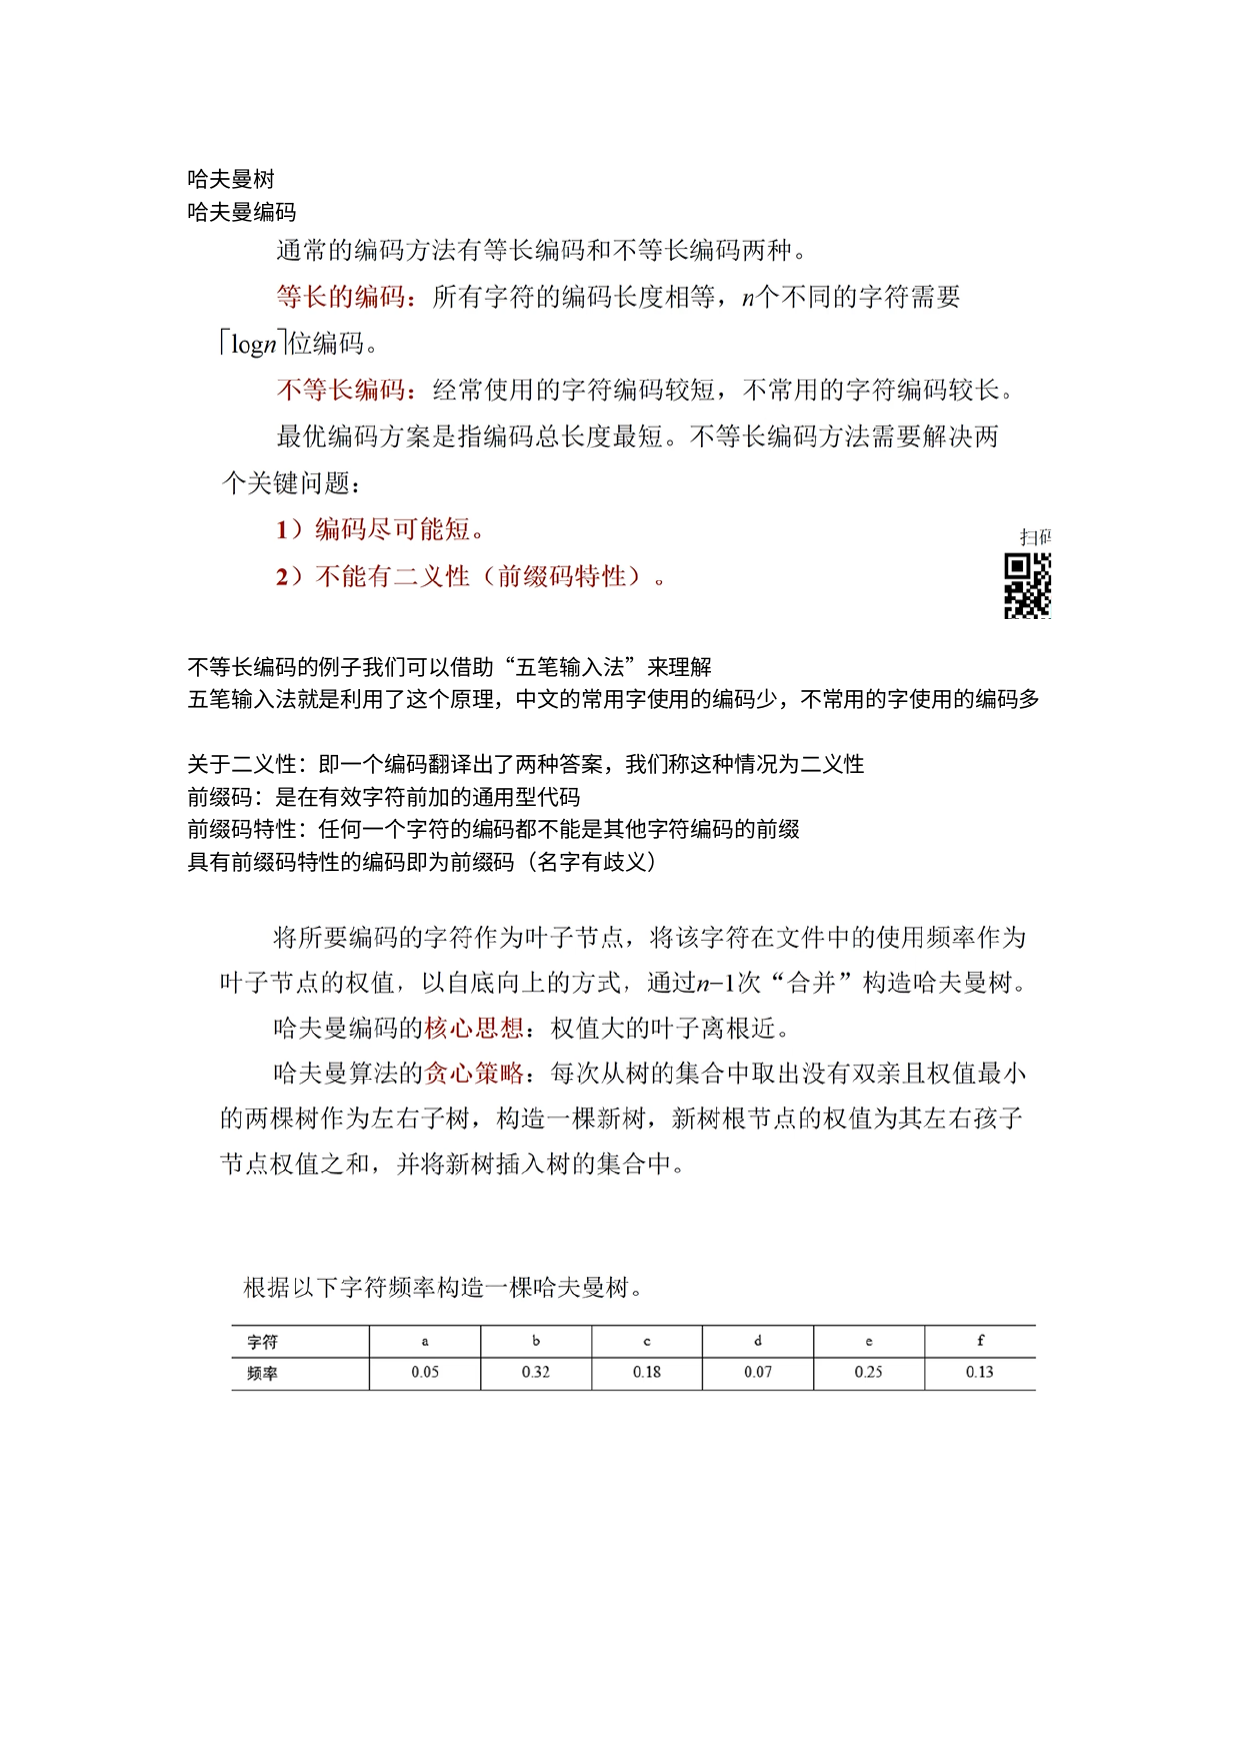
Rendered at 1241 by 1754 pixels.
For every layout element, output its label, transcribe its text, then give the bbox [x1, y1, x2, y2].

text 哈夫曼编码 [187, 194, 1053, 227]
text 五笔输入法就是利用了这个原理，中文的常用字使用的编码少，不常用的字使用的编码多 [187, 682, 1053, 714]
picture [187, 909, 1049, 1255]
text 关于二义性：即一个编码翻译出了两种答案，我们称这种情况为二义性 [187, 747, 1053, 779]
text 前缀码：是在有效字符前加的通用型代码 [187, 779, 1053, 812]
text 前缀码特性：任何一个字符的编码都不能是其他字符编码的前缀 [187, 812, 1053, 844]
text 具有前缀码特性的编码即为前缀码（名字有歧义） [187, 844, 1053, 877]
text 哈夫曼树 [187, 162, 1053, 194]
picture [187, 1267, 1054, 1430]
picture [187, 227, 1052, 619]
text 不等长编码的例子我们可以借助“五笔输入法”来理解 [187, 649, 1053, 682]
